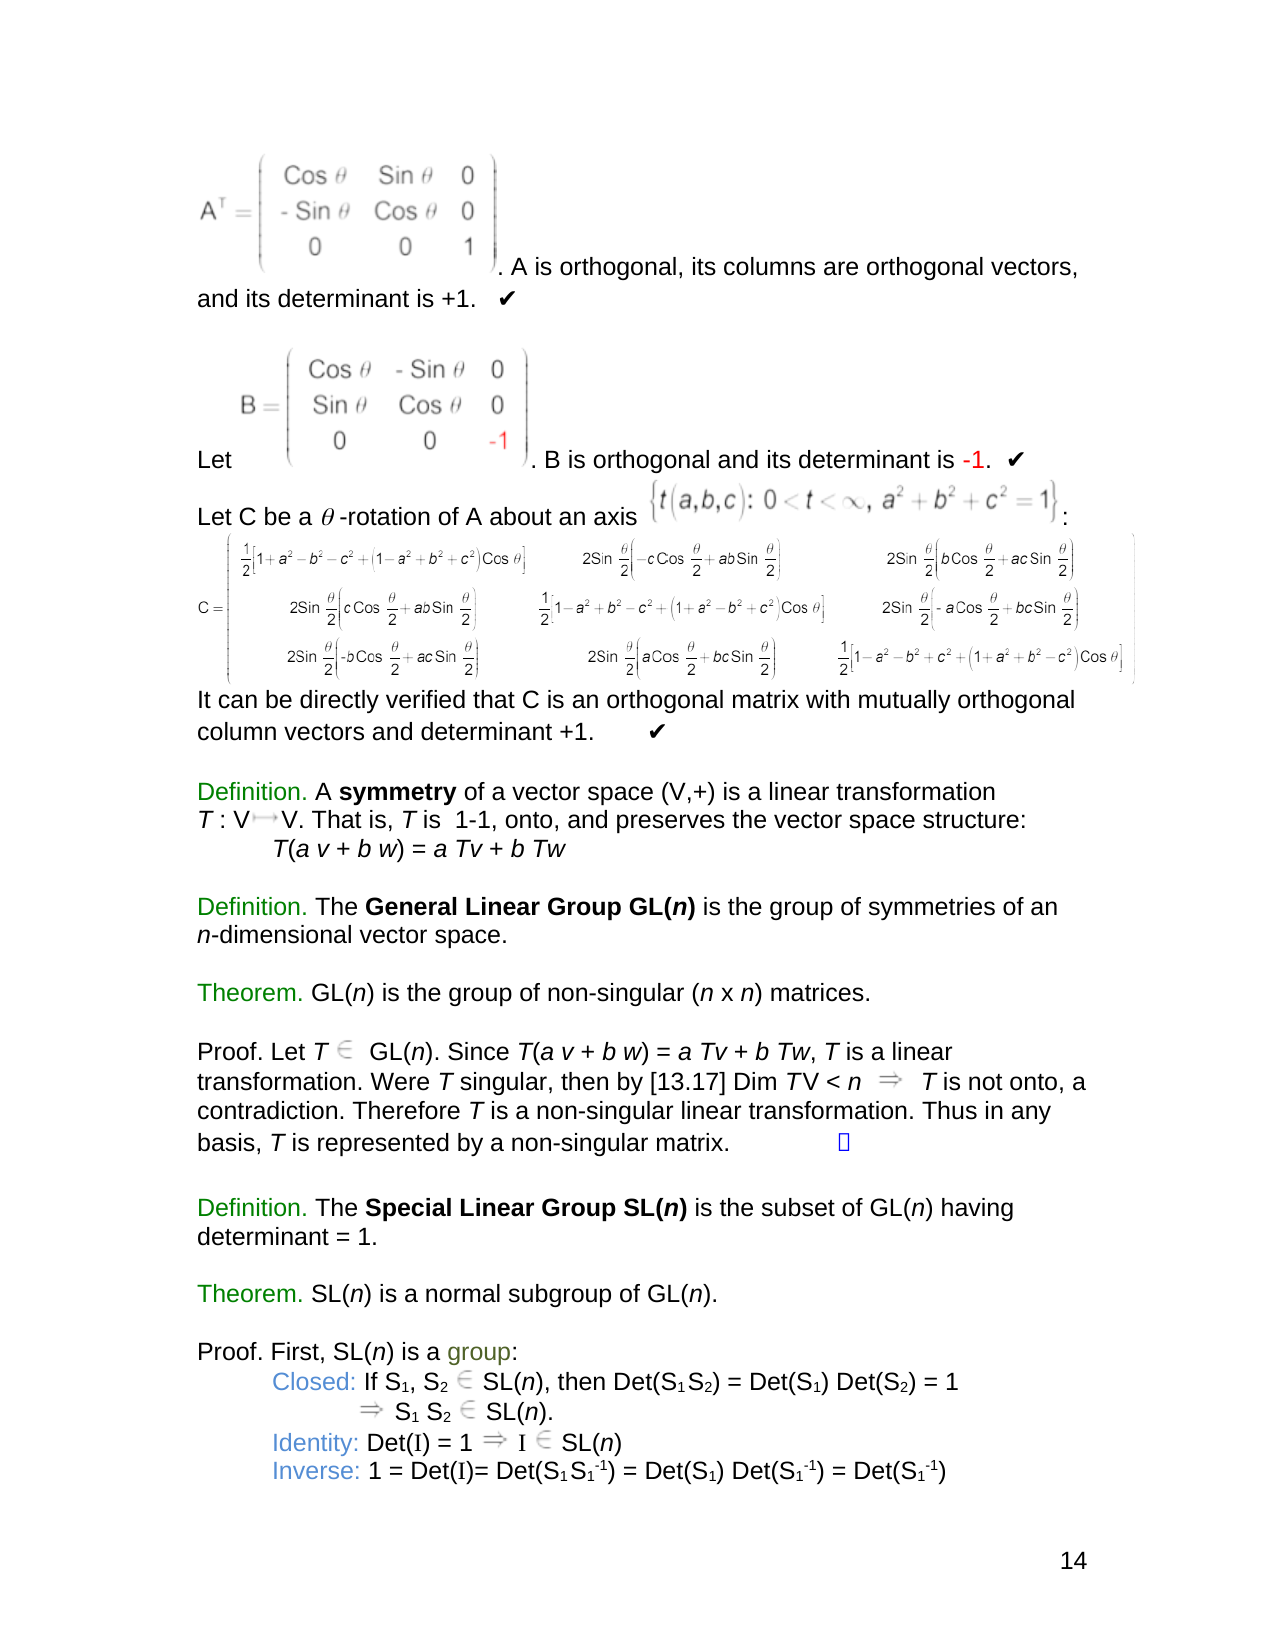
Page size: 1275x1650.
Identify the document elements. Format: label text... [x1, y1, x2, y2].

text Proof. First, SL(n) is a group: [197, 1337, 1087, 1365]
text Inverse: 1 = Det(I)= Det(S1 S1-1) = Det(S1) Det(S1-1) = Det(S1-1) [197, 1456, 1087, 1485]
text Let . B is orthogonal and its determinant is -1. ✔ [197, 343, 1087, 475]
text Definition. The Special Linear Group SL(n) is the subset of GL(n) having determinant = 1. [197, 1193, 1087, 1250]
text It can be directly verified that C is an orthogonal matrix with mutually orthogonal column vectors and determinant +1. ✔ [197, 685, 1087, 748]
text Proof. Let T GL(n). Since T(a v + b w) = a Tv + b Tw, T is a linear transformation. Were T singular, then by [13.17] Dim T V < n T is not onto, a contradiction. Therefore T is a non-singular linear transformation. Thus in any basis, T is represented by a non-singular matrix.  [197, 1035, 1087, 1159]
text Definition. The General Linear Group GL(n) is the group of symmetries of an n-dimensional vector space. [197, 892, 1087, 949]
text Theorem. GL(n) is the group of non-singular (n x n) matrices. [197, 978, 1087, 1007]
text Definition. A symmetry of a vector space (V,+) is a linear transformation [197, 777, 1087, 805]
text Identity: Det(I) = 1 I SL(n) [197, 1426, 1087, 1456]
text . A is orthogonal, its columns are orthogonal vectors, and its determinant is +1. ✔ [197, 150, 1087, 314]
text Theorem. SL(n) is a normal subgroup of GL(n). [197, 1279, 1087, 1308]
text T : VV. That is, T is 1-1, onto, and preserves the vector space structure: [197, 805, 1087, 834]
text Closed: If S1, S2 SL(n), then Det(S1 S2) = Det(S1) Det(S2) = 1 [197, 1365, 1087, 1396]
text Let C be a  -rotation of A about an axis : [197, 475, 1087, 531]
text T(a v + b w) = a Tv + b Tw [197, 834, 1087, 863]
text S1 S2 SL(n). [272, 1396, 1087, 1426]
